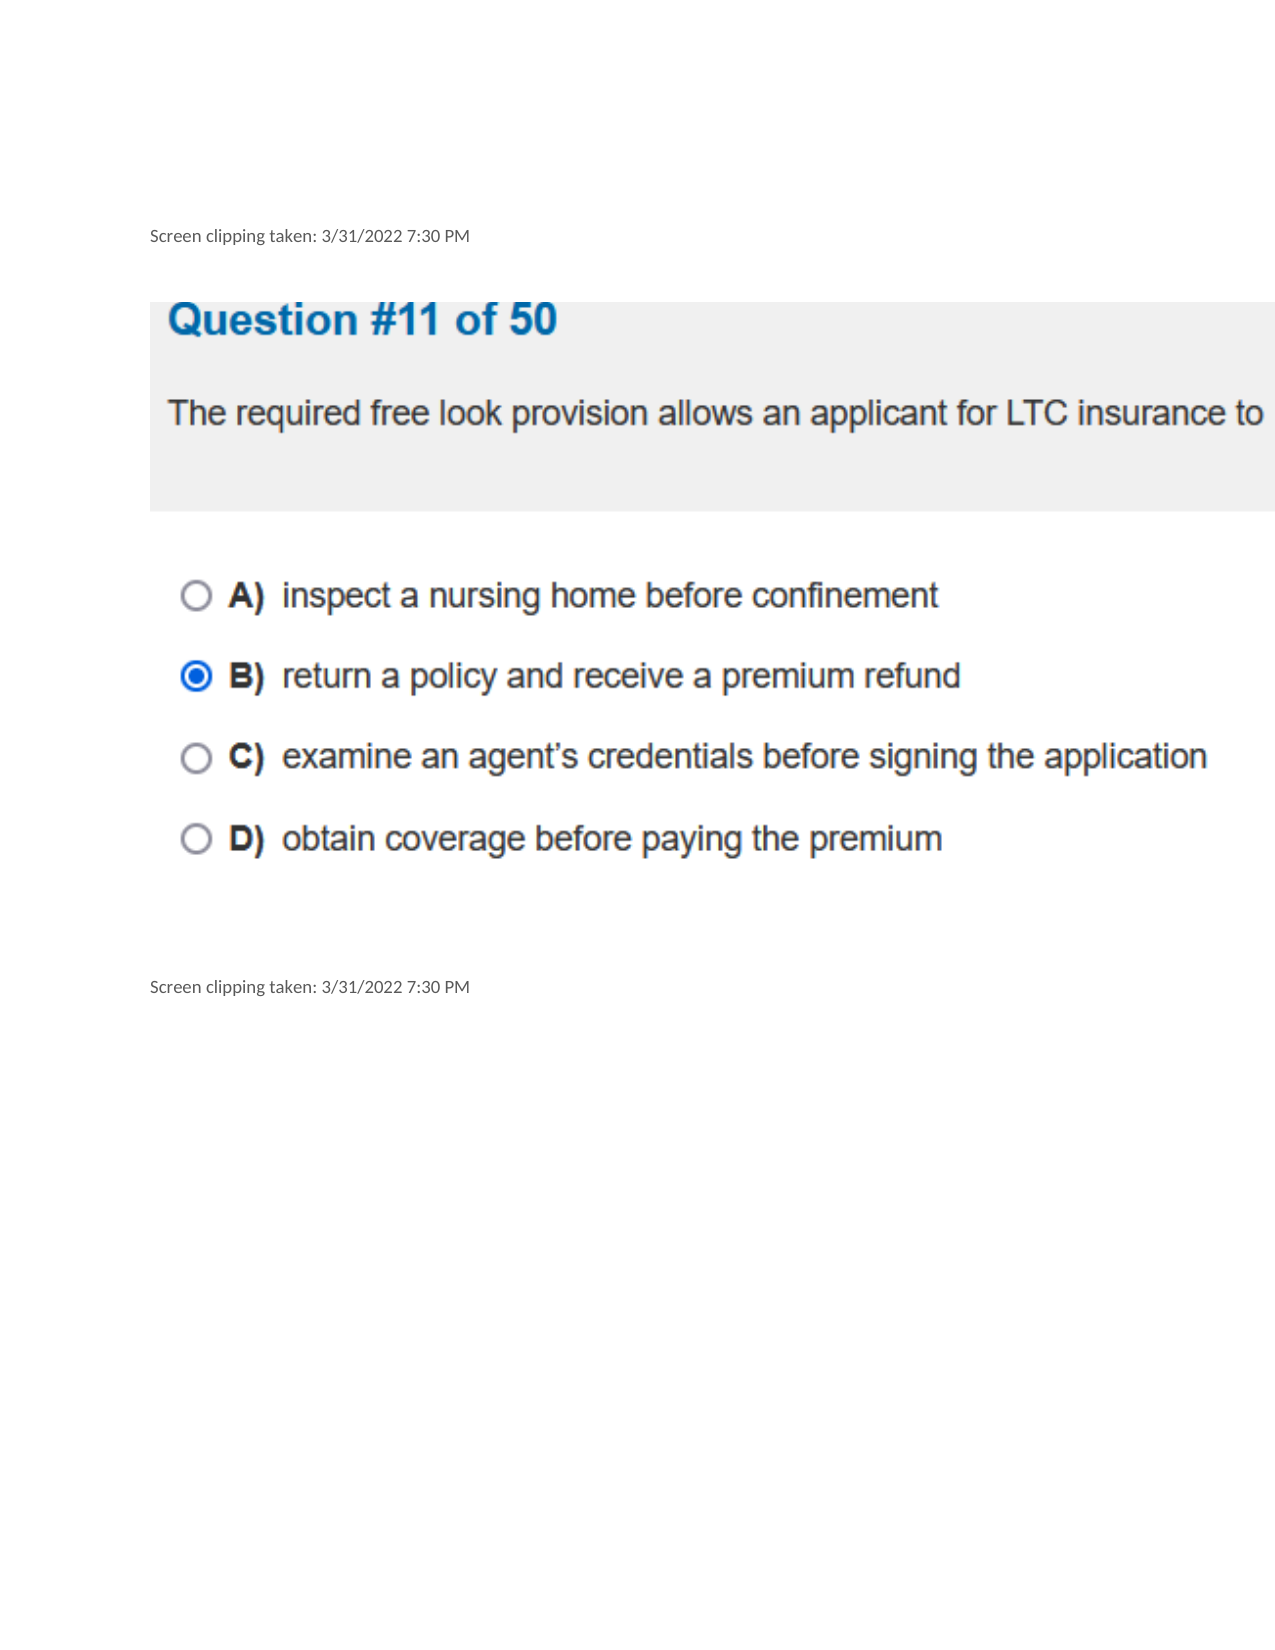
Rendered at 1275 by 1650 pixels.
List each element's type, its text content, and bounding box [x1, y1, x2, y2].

text Screen clipping taken: 3/31/2022 7:30 PM [150, 224, 1125, 247]
text Screen clipping taken: 3/31/2022 7:30 PM [150, 975, 1125, 998]
picture [150, 302, 1275, 902]
